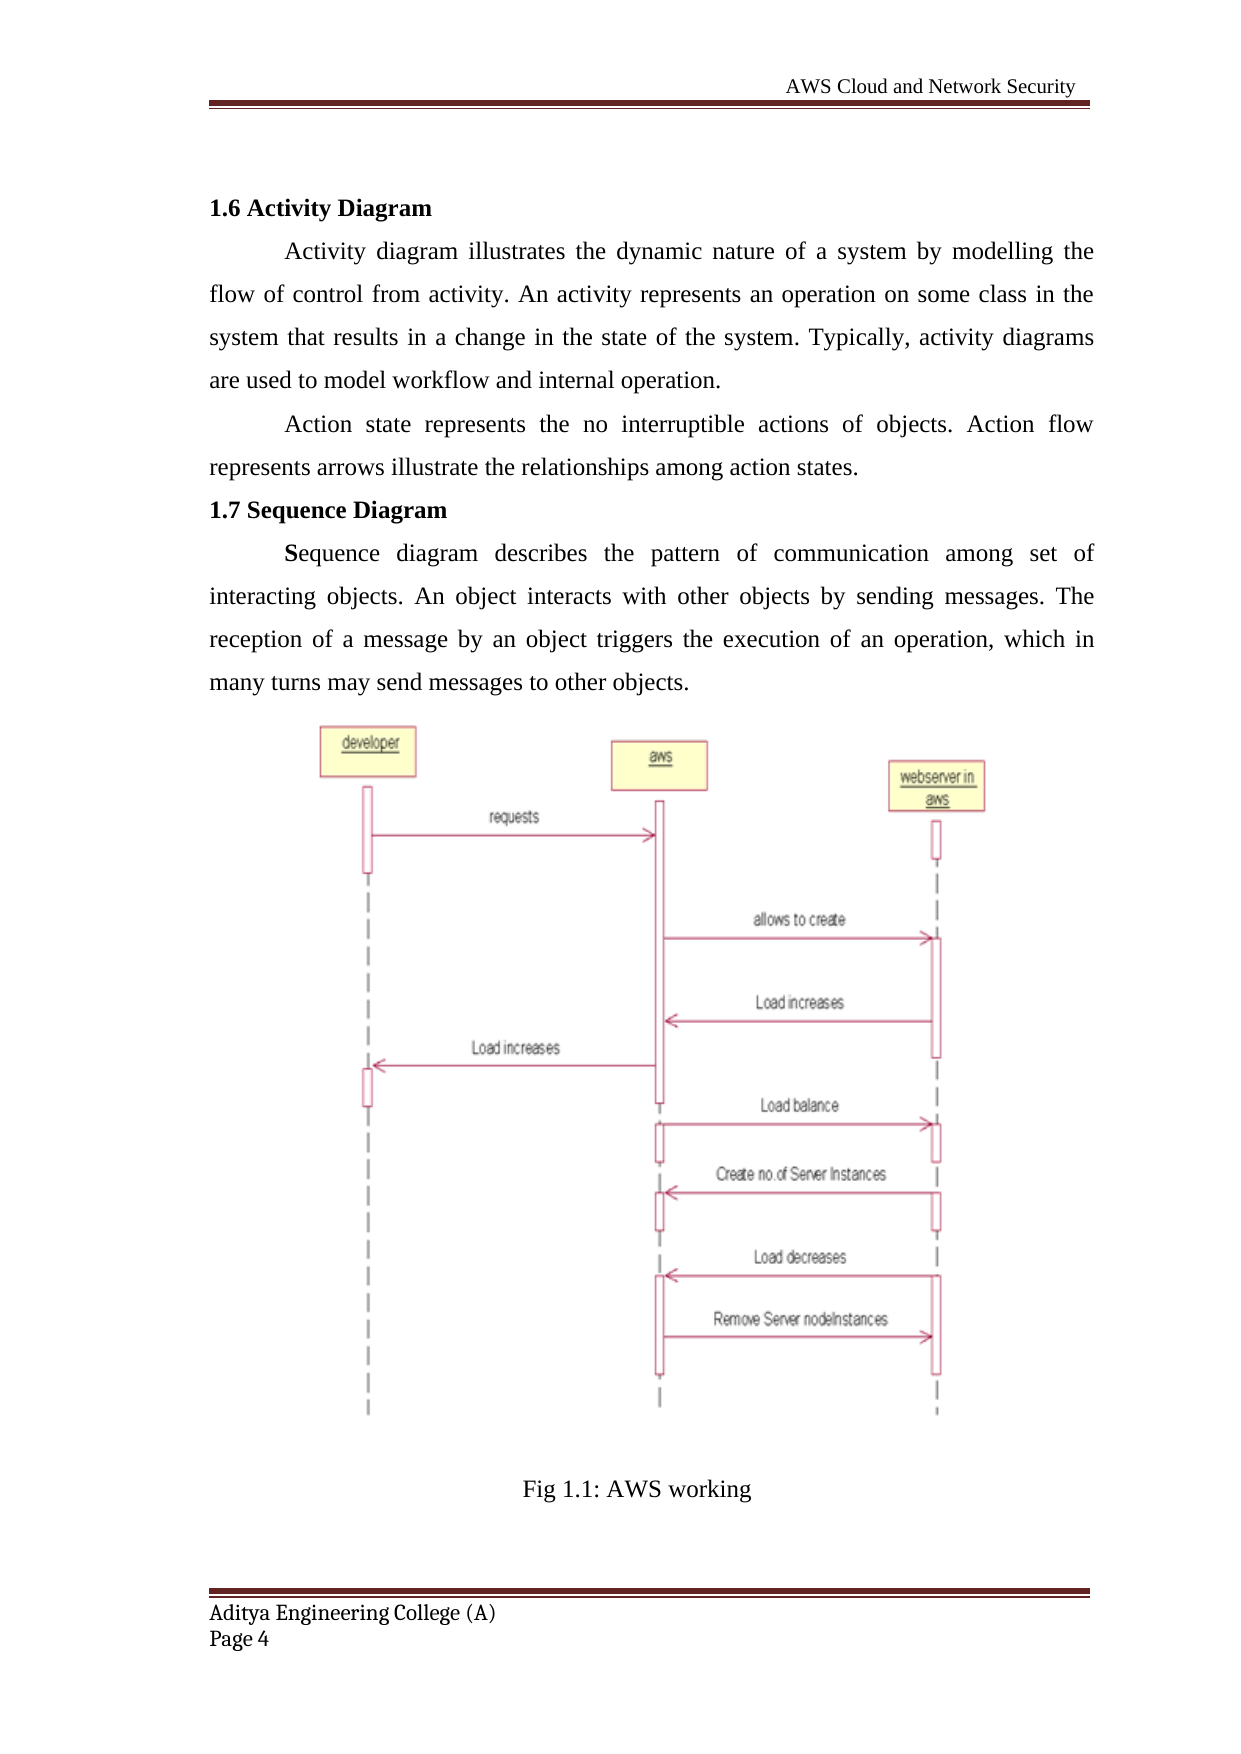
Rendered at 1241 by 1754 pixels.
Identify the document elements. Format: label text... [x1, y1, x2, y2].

text Activity diagram illustrates the dynamic nature of a system by modelling the flow of control from activity. An activity represents an operation on some class in the system that results in a change in the state of the system. Typically, activity diagrams are used to model workflow and internal operation. [209, 236, 1095, 394]
text Sequence diagram describes the pattern of communication among set of interacting objects. An object interacts with other objects by sending messages. The reception of a message by an object triggers the execution of an operation, which in many turns may send messages to other objects. [209, 538, 1095, 696]
text 1.7 Sequence Diagram [209, 495, 1015, 524]
text Fig 1.1: AWS working [258, 1474, 1015, 1503]
text 1.6 Activity Diagram [209, 193, 1015, 222]
picture [309, 710, 995, 1461]
text Action state represents the no interruptible actions of objects. Action flow represents arrows illustrate the relationships among action states. [209, 409, 1095, 481]
